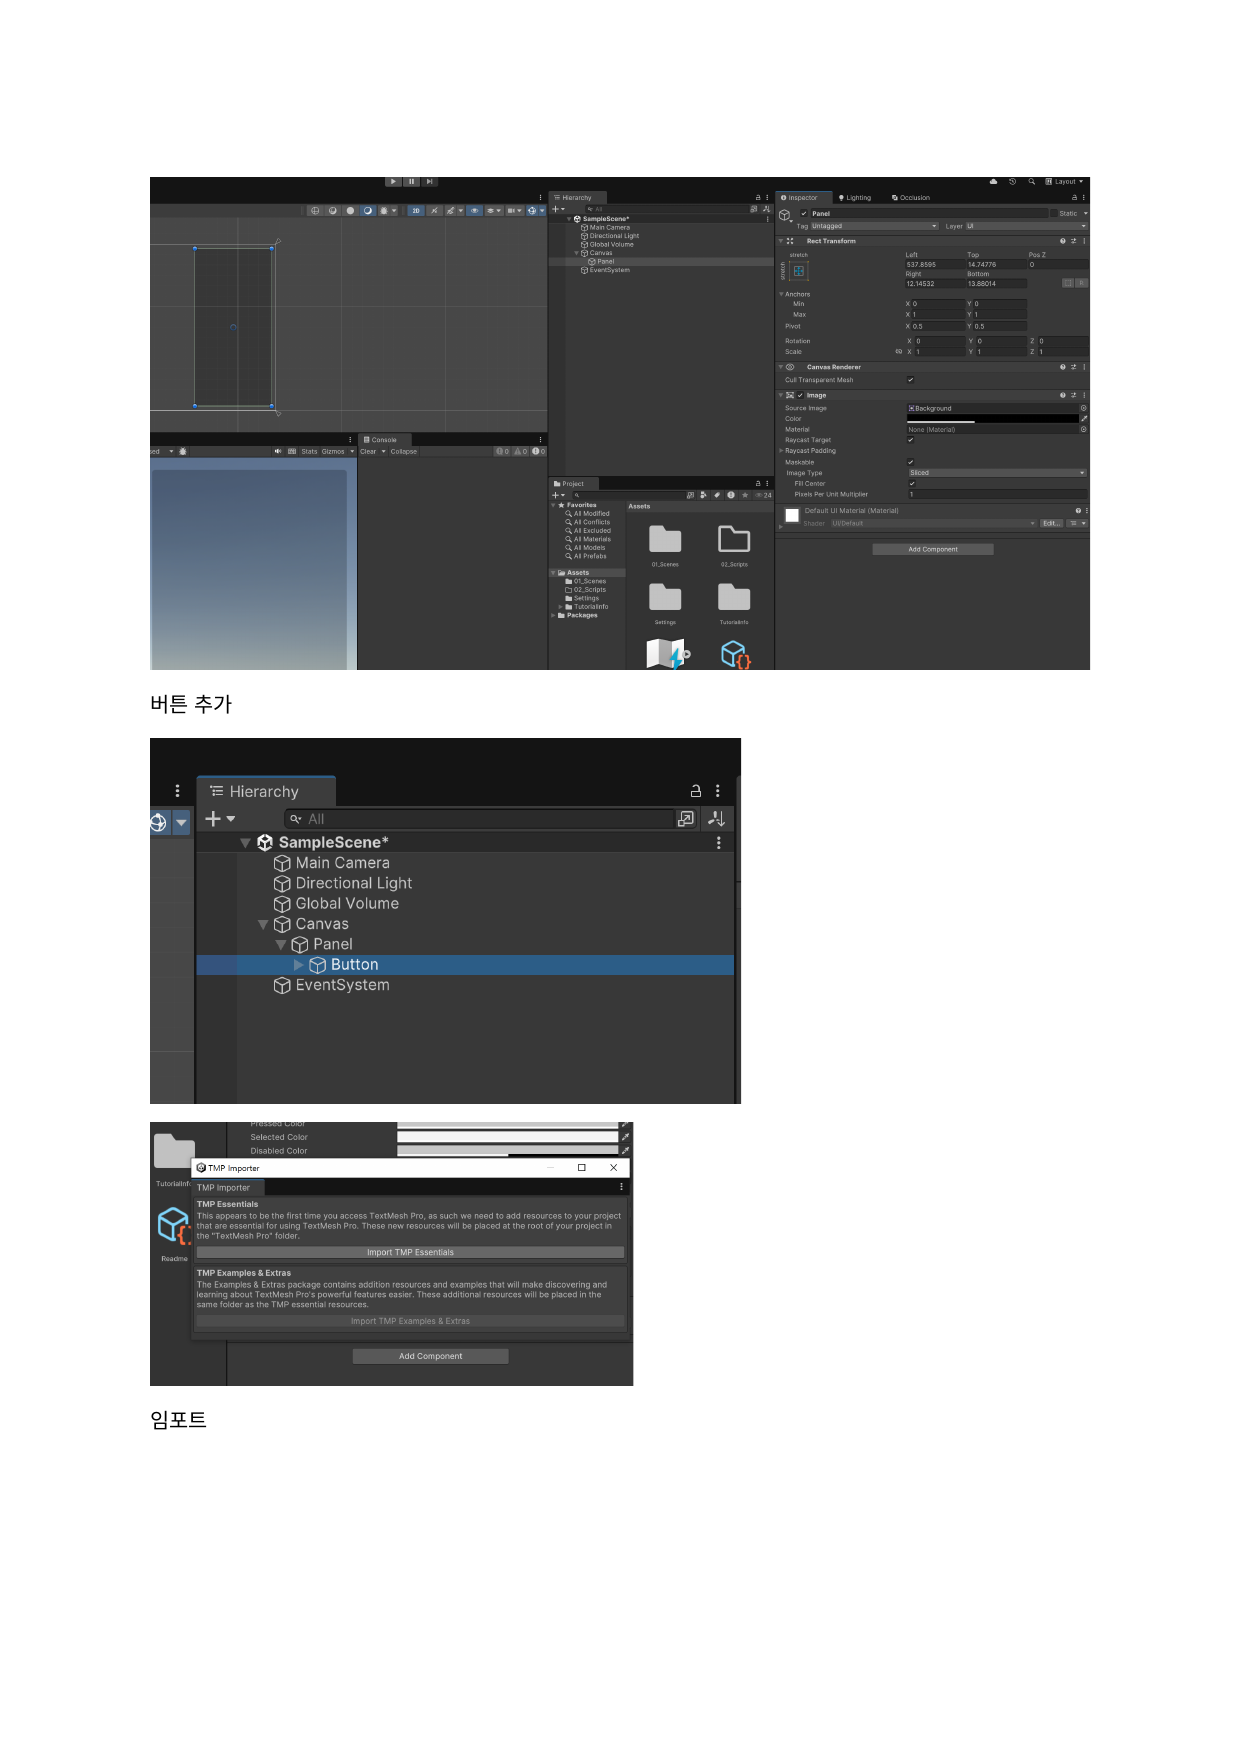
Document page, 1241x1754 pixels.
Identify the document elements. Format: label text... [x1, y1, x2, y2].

picture [150, 738, 742, 1104]
picture [150, 177, 1091, 670]
text 임포트 [150, 1404, 1090, 1435]
picture [150, 1122, 634, 1386]
text 버튼 추가 [150, 689, 1090, 719]
